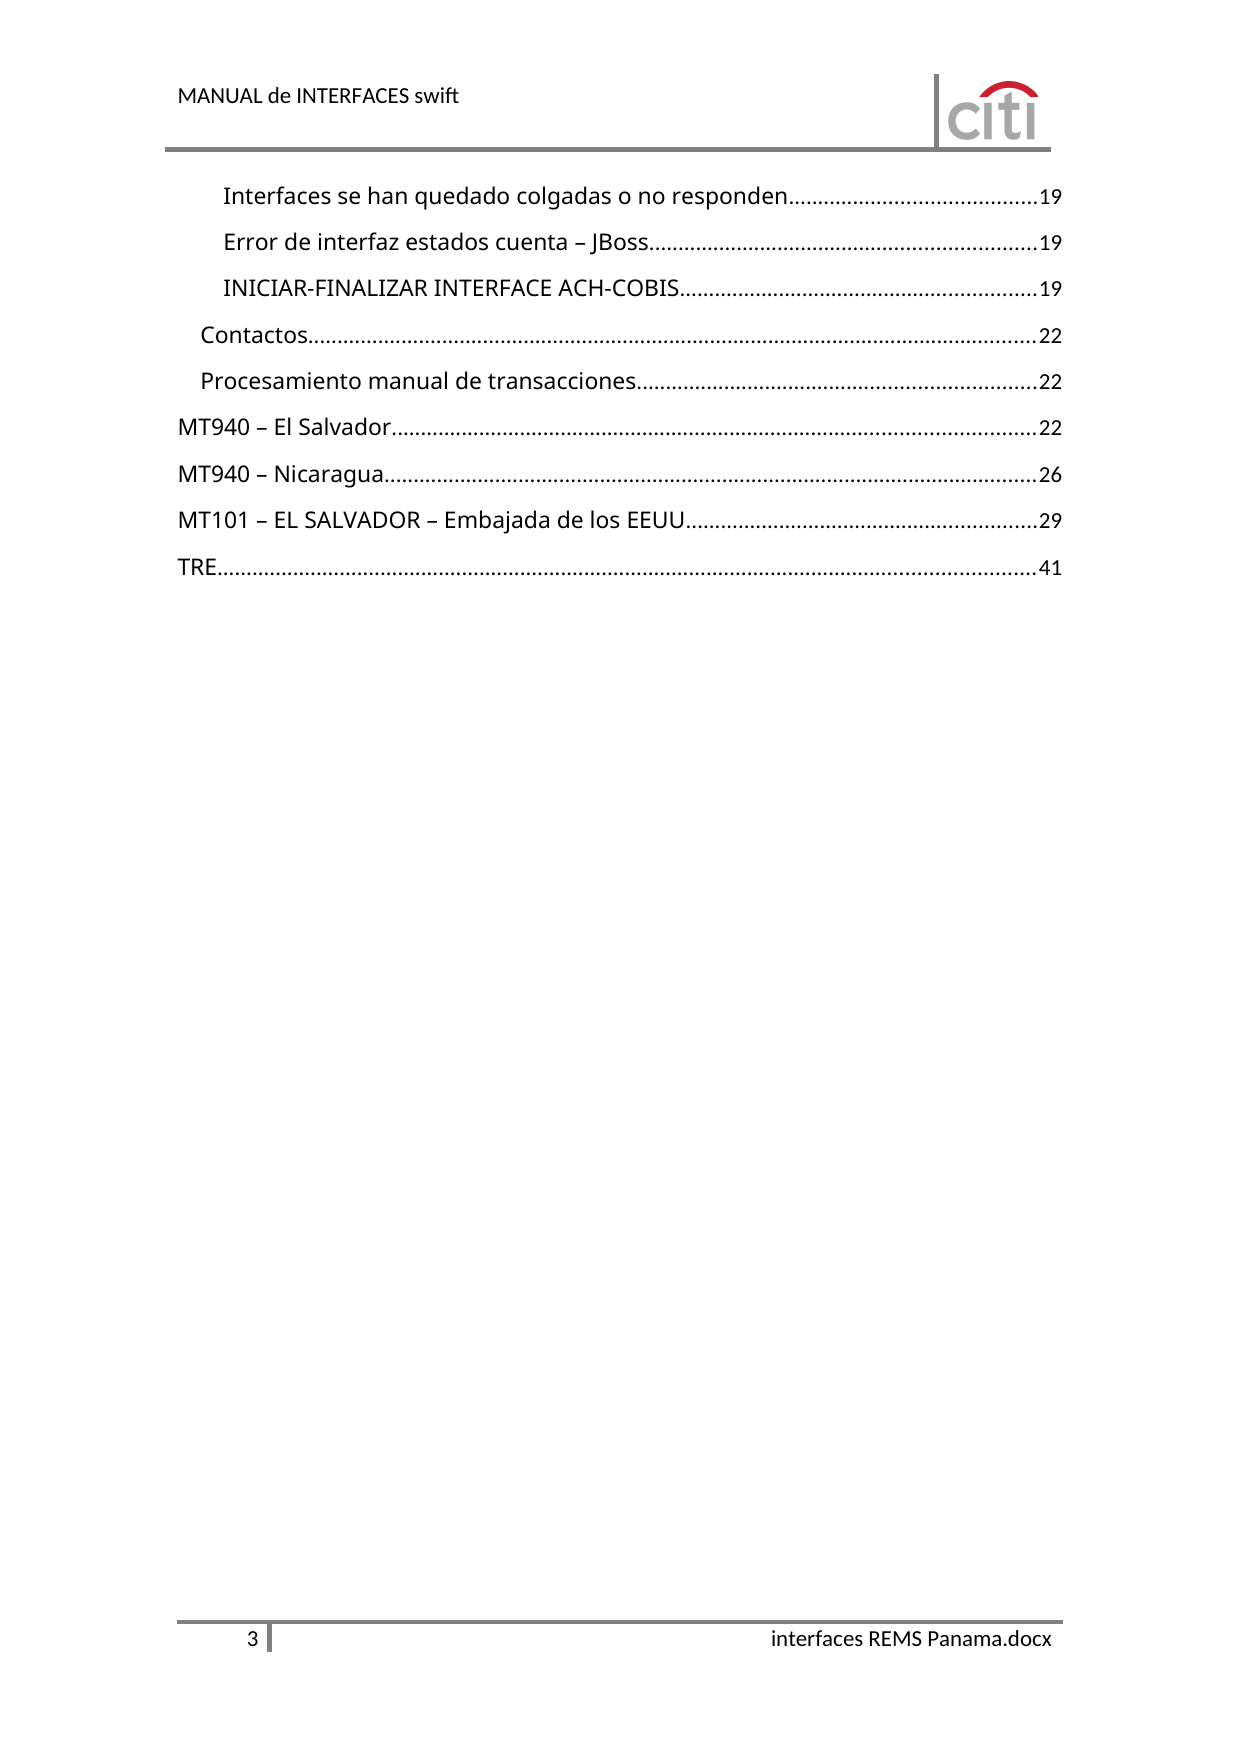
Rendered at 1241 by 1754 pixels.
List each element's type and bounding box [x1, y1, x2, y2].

picture [948, 81, 1039, 140]
